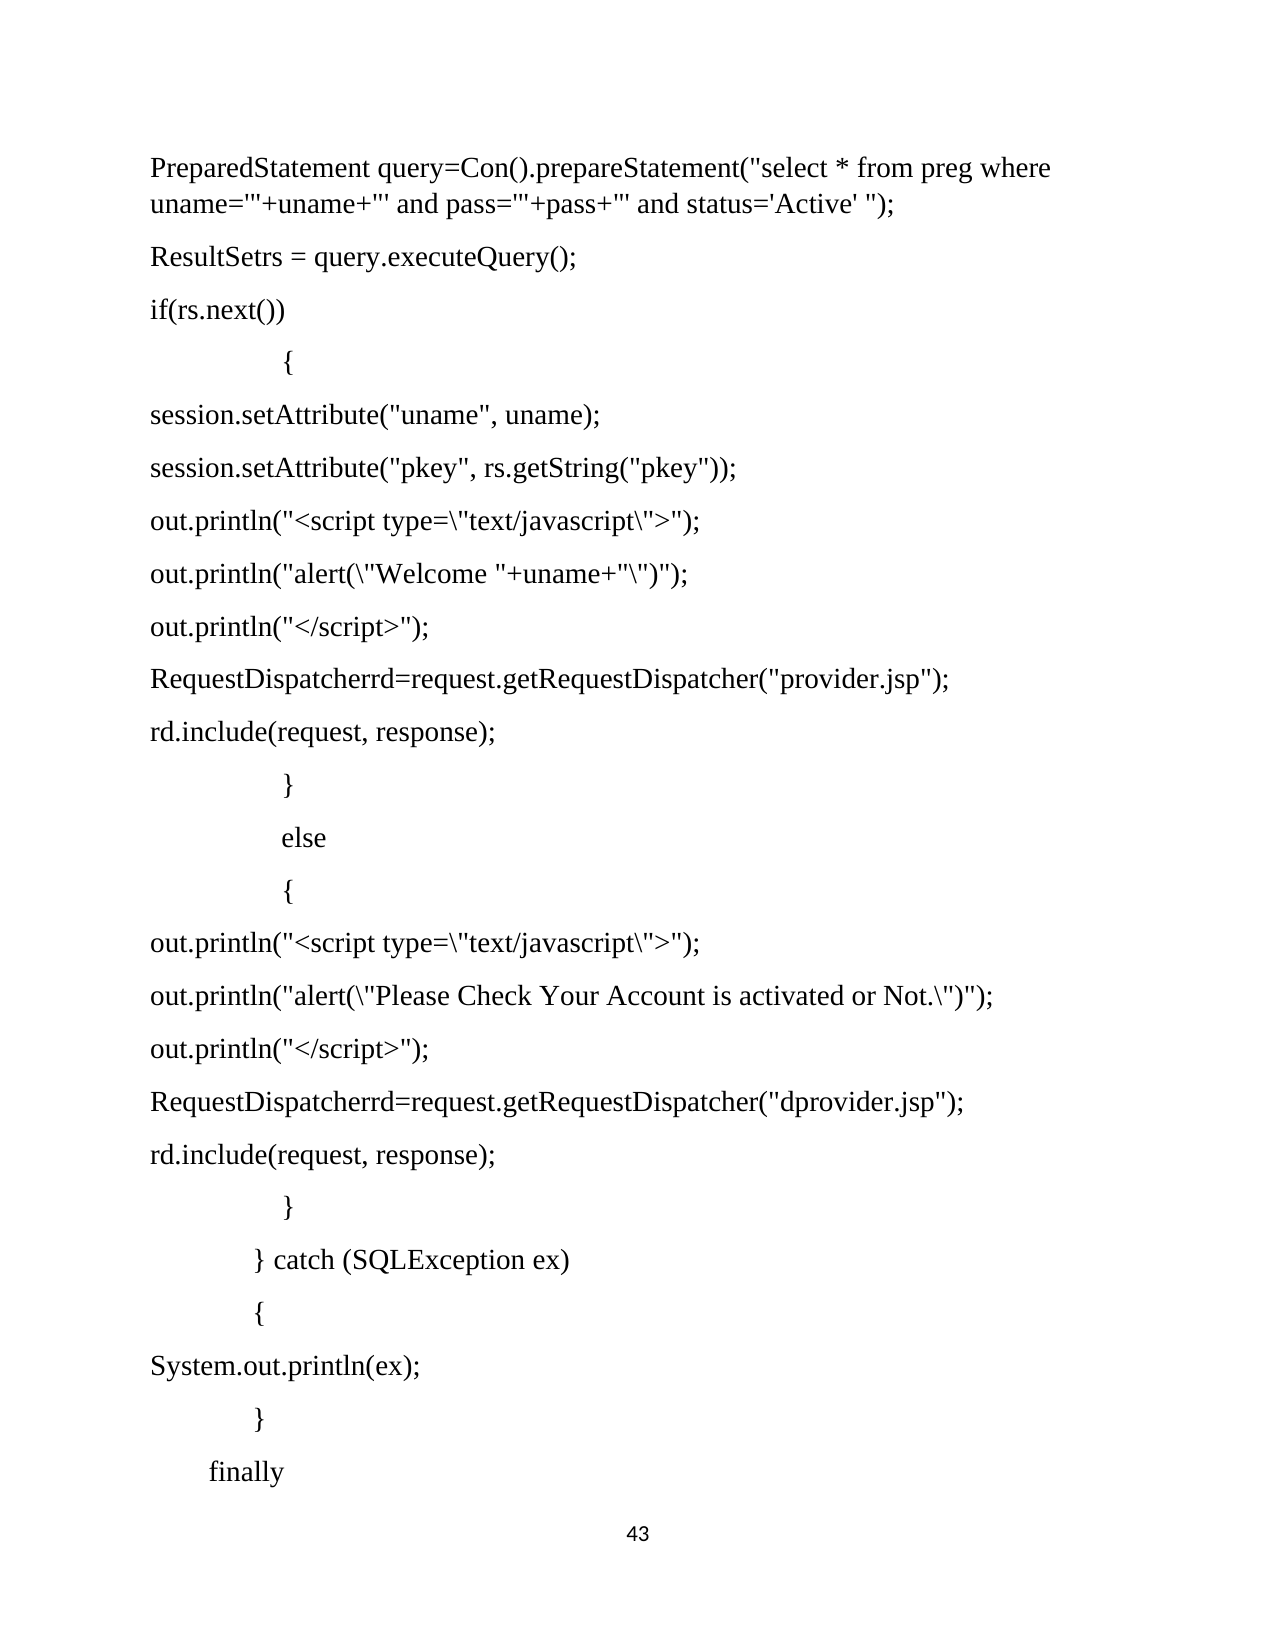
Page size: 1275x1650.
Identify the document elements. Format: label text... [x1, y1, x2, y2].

text finally [150, 1454, 1125, 1487]
text session.setAttribute("uname", uname); [150, 397, 1125, 431]
text } catch (SQLException ex) [150, 1242, 1125, 1276]
text else [150, 820, 1125, 853]
text rd.include(request, response); [150, 1137, 1125, 1170]
text out.println("alert(\"Welcome "+uname+"\")"); [150, 556, 1125, 589]
text { [150, 344, 1125, 378]
text if(rs.next()) [150, 292, 1125, 325]
text { [150, 873, 1125, 906]
text } [150, 1401, 1125, 1434]
text session.setAttribute("pkey", rs.getString("pkey")); [150, 450, 1125, 484]
text out.println("</script>"); [150, 1031, 1125, 1065]
text RequestDispatcherrd=request.getRequestDispatcher("provider.jsp"); [150, 661, 1125, 695]
text rd.include(request, response); [150, 714, 1125, 748]
text RequestDispatcherrd=request.getRequestDispatcher("dprovider.jsp"); [150, 1084, 1125, 1117]
text out.println("alert(\"Please Check Your Account is activated or Not.\")"); [150, 978, 1125, 1012]
text } [150, 1189, 1125, 1223]
text out.println("<script type=\"text/javascript\">"); [150, 503, 1125, 537]
text out.println("<script type=\"text/javascript\">"); [150, 926, 1125, 959]
text System.out.println(ex); [150, 1348, 1125, 1382]
text out.println("</script>"); [150, 609, 1125, 642]
text ResultSetrs = query.executeQuery(); [150, 239, 1125, 272]
text { [150, 1295, 1125, 1329]
text } [150, 767, 1125, 801]
text PreparedStatement query=Con().prepareStatement("select * from preg where uname='"+uname+"' and pass='"+pass+"' and status='Active' "); [150, 150, 1125, 220]
